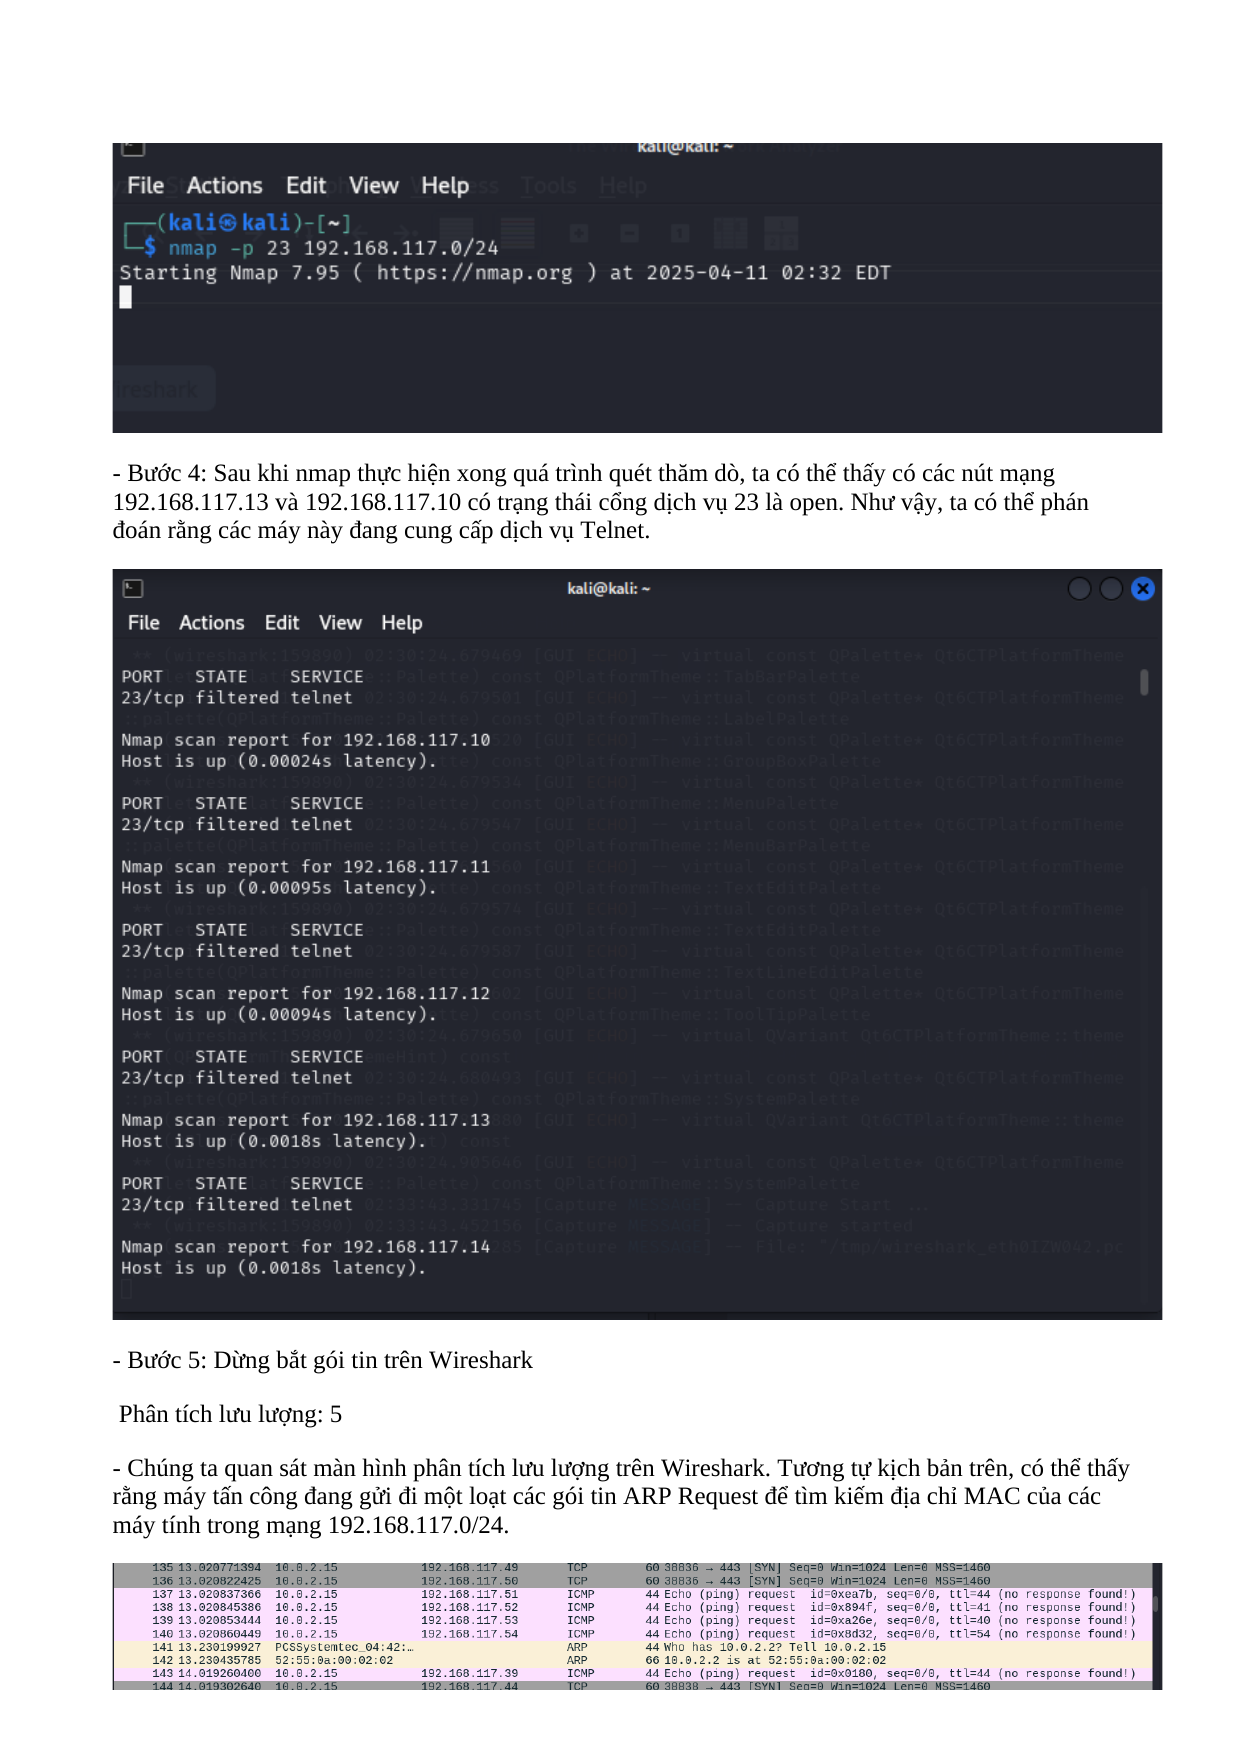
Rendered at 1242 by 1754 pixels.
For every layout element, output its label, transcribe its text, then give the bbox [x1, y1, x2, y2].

picture [112, 1563, 1163, 1690]
picture [112, 569, 1163, 1320]
text Phân tích lưu lượng: 5 [112, 1399, 1138, 1427]
text - Bước 5: Dừng bắt gói tin trên Wireshark [112, 1345, 1138, 1374]
text - Bước 4: Sau khi nmap thực hiện xong quá trình quét thăm dò, ta có thể thấy có các nút mạng 192.168.117.13 và 192.168.117.10 có trạng thái cổng dịch vụ 23 là open. Như vậy, ta có thể phán đoán rằng các máy này đang cung cấp dịch vụ Telnet. [112, 458, 1138, 544]
text - Chúng ta quan sát màn hình phân tích lưu lượng trên Wireshark. Tương tự kịch bản trên, có thể thấy rằng máy tấn công đang gửi đi một loạt các gói tin ARP Request để tìm kiếm địa chỉ MAC của các máy tính trong mạng 192.168.117.0/24. [112, 1453, 1138, 1539]
picture [112, 143, 1163, 433]
